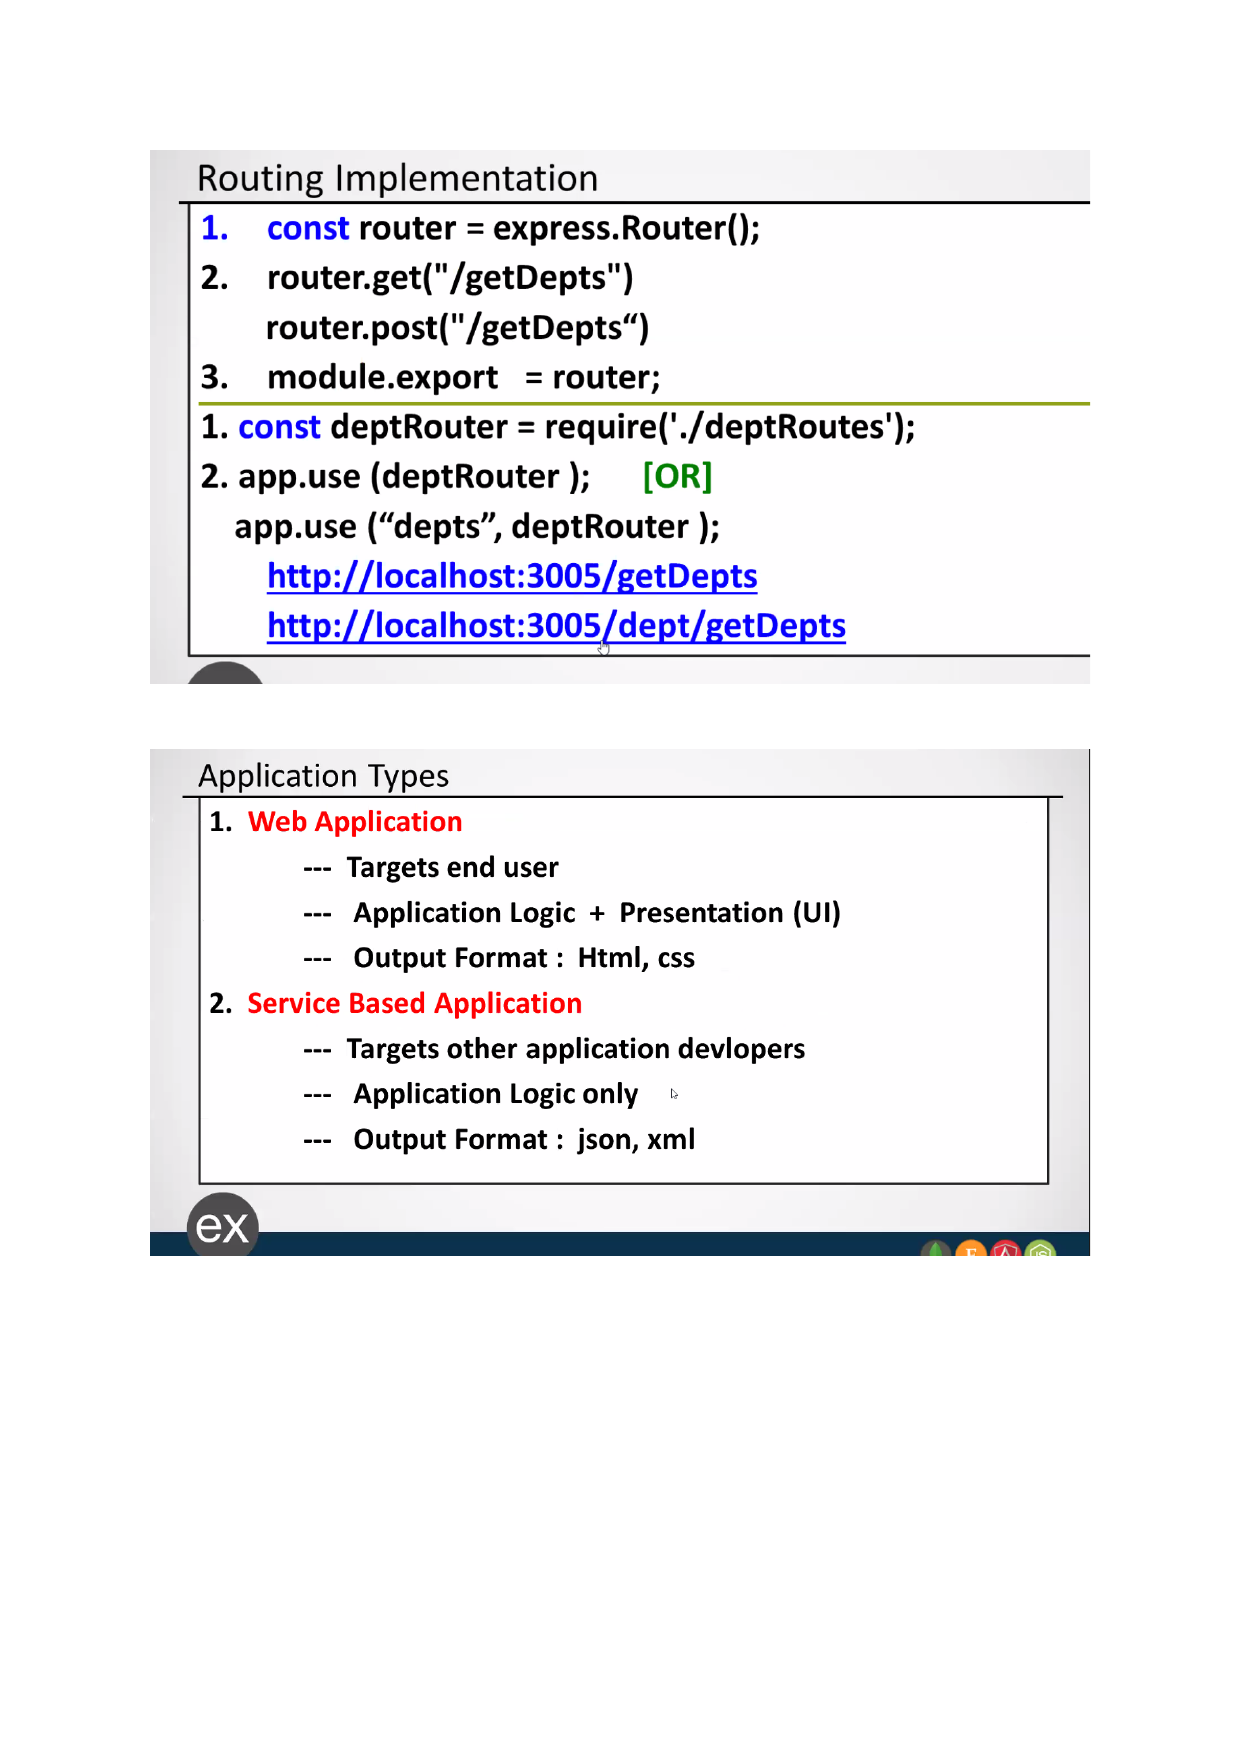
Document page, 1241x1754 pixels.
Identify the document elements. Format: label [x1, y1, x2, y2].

picture [150, 749, 1091, 1256]
picture [150, 150, 1091, 684]
